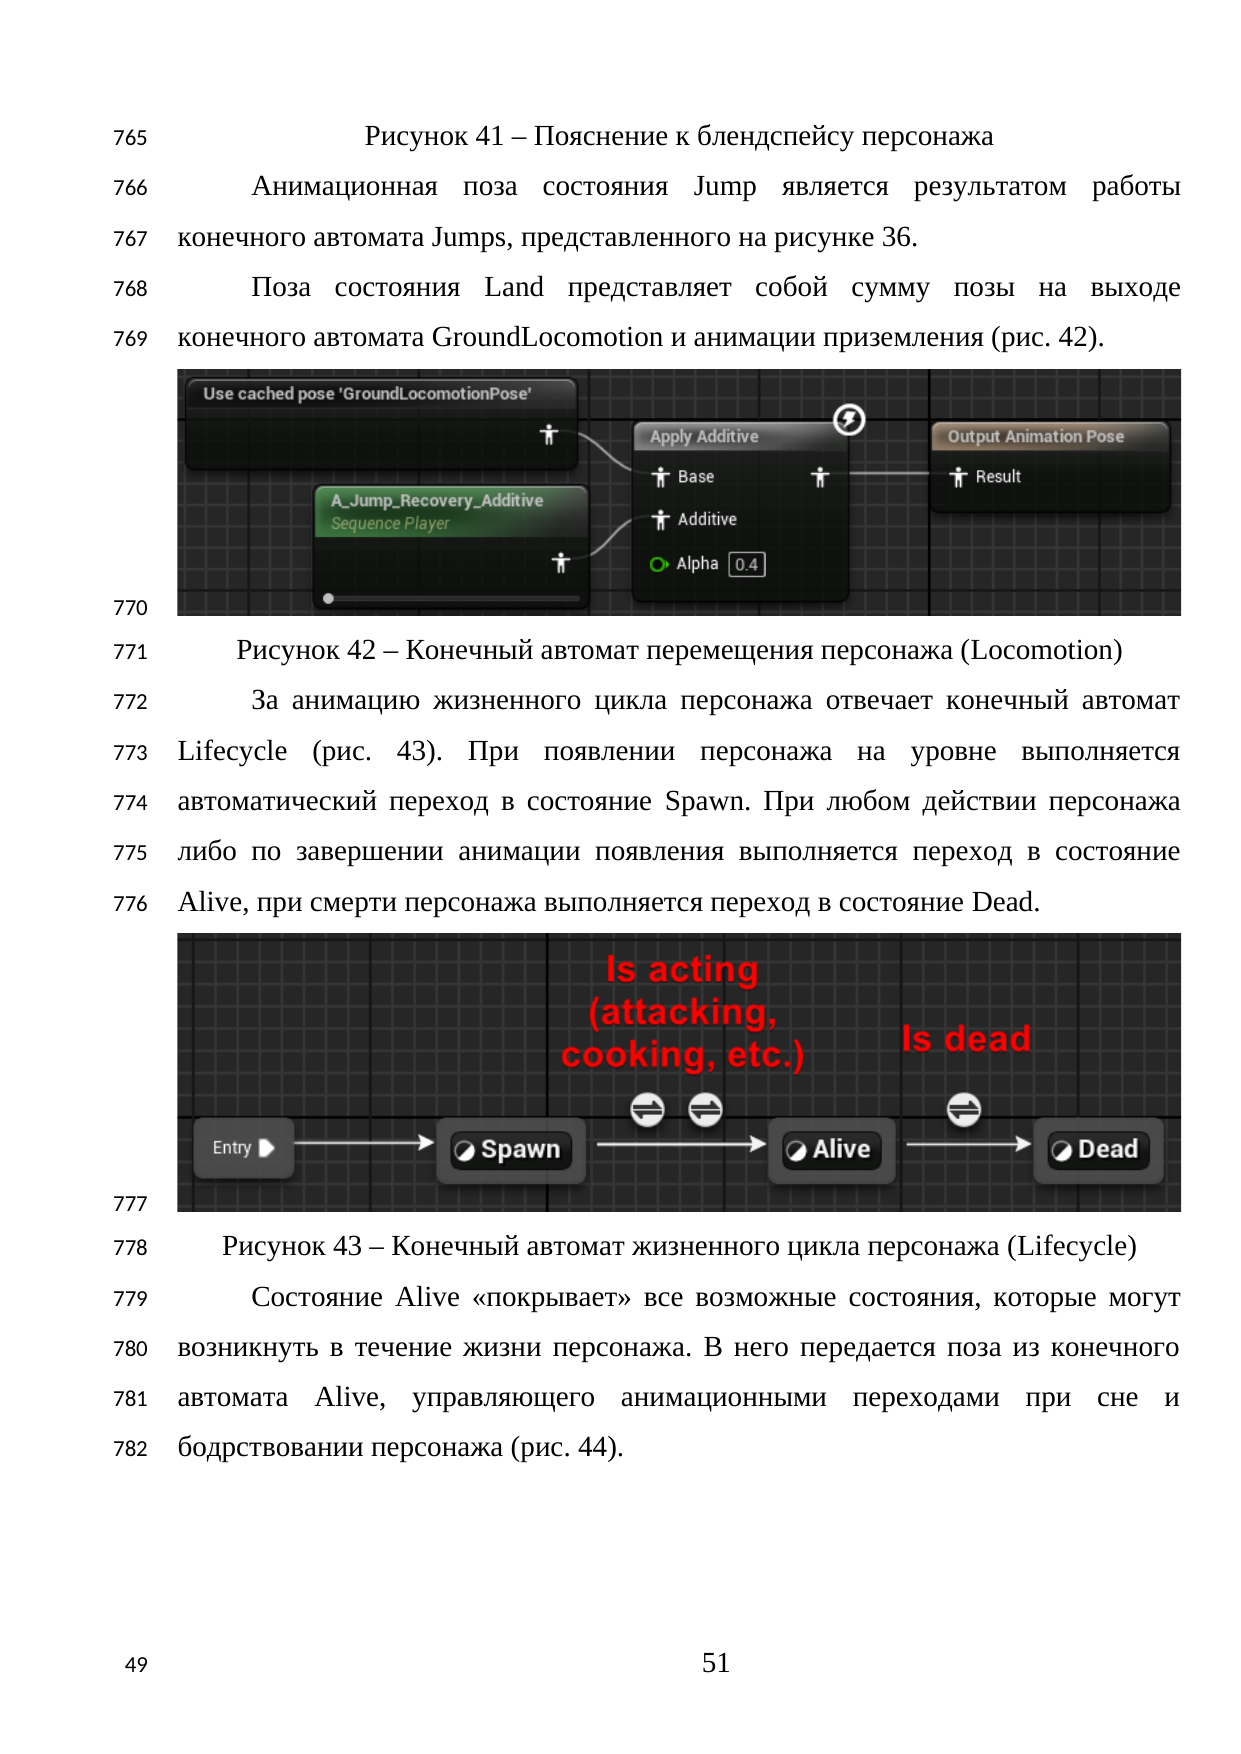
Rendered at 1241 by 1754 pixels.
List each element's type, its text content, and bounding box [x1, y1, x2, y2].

text Рисунок 41 – Пояснение к блендспейсу персонажа [177, 118, 1181, 152]
picture [177, 933, 1182, 1212]
text За анимацию жизненного цикла персонажа отвечает конечный автомат Lifecycle (рис. 43). При появлении персонажа на уровне выполняется автоматический переход в состояние Spawn. При любом действии персонажа либо по завершении анимации появления выполняется переход в состояние Alive, при смерти персонажа выполняется переход в состояние Dead. [177, 682, 1181, 917]
text Анимационная поза состояния Jump является результатом работы конечного автомата Jumps, представленного на рисунке 36. [177, 168, 1181, 252]
text Поза состояния Land представляет собой сумму позы на выходе конечного автомата GroundLocomotion и анимации приземления (рис. 42). [177, 269, 1181, 353]
text Рисунок 43 – Конечный автомат жизненного цикла персонажа (Lifecycle) [177, 1228, 1181, 1262]
picture [177, 369, 1182, 616]
text Рисунок 42 – Конечный автомат перемещения персонажа (Locomotion) [177, 632, 1181, 666]
text Состояние Alive «покрывает» все возможные состояния, которые могут возникнуть в течение жизни персонажа. В него передается поза из конечного автомата Alive, управляющего анимационными переходами при сне и бодрствовании персонажа (рис. 44). [177, 1279, 1181, 1463]
